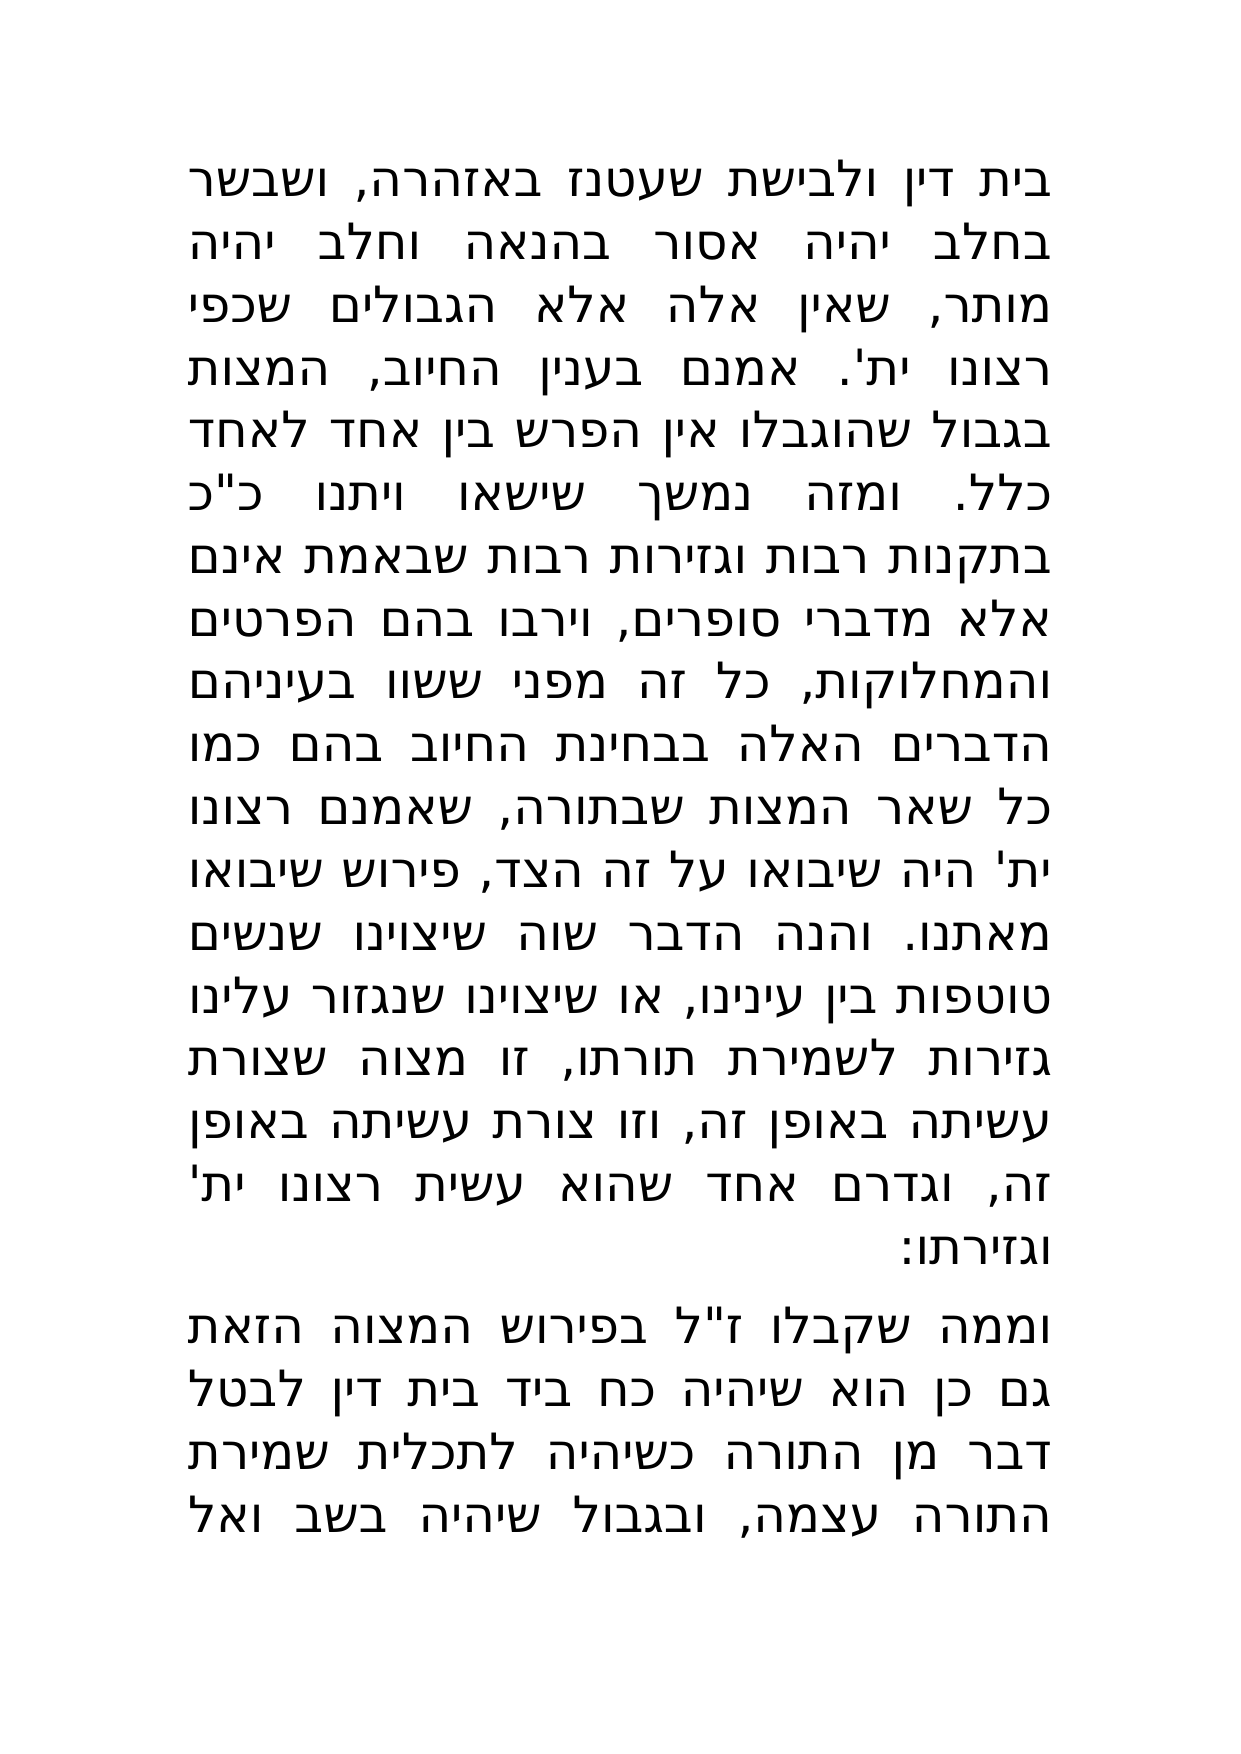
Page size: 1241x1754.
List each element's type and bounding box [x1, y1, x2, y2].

text [187, 150, 1053, 1276]
text [187, 1297, 1053, 1544]
